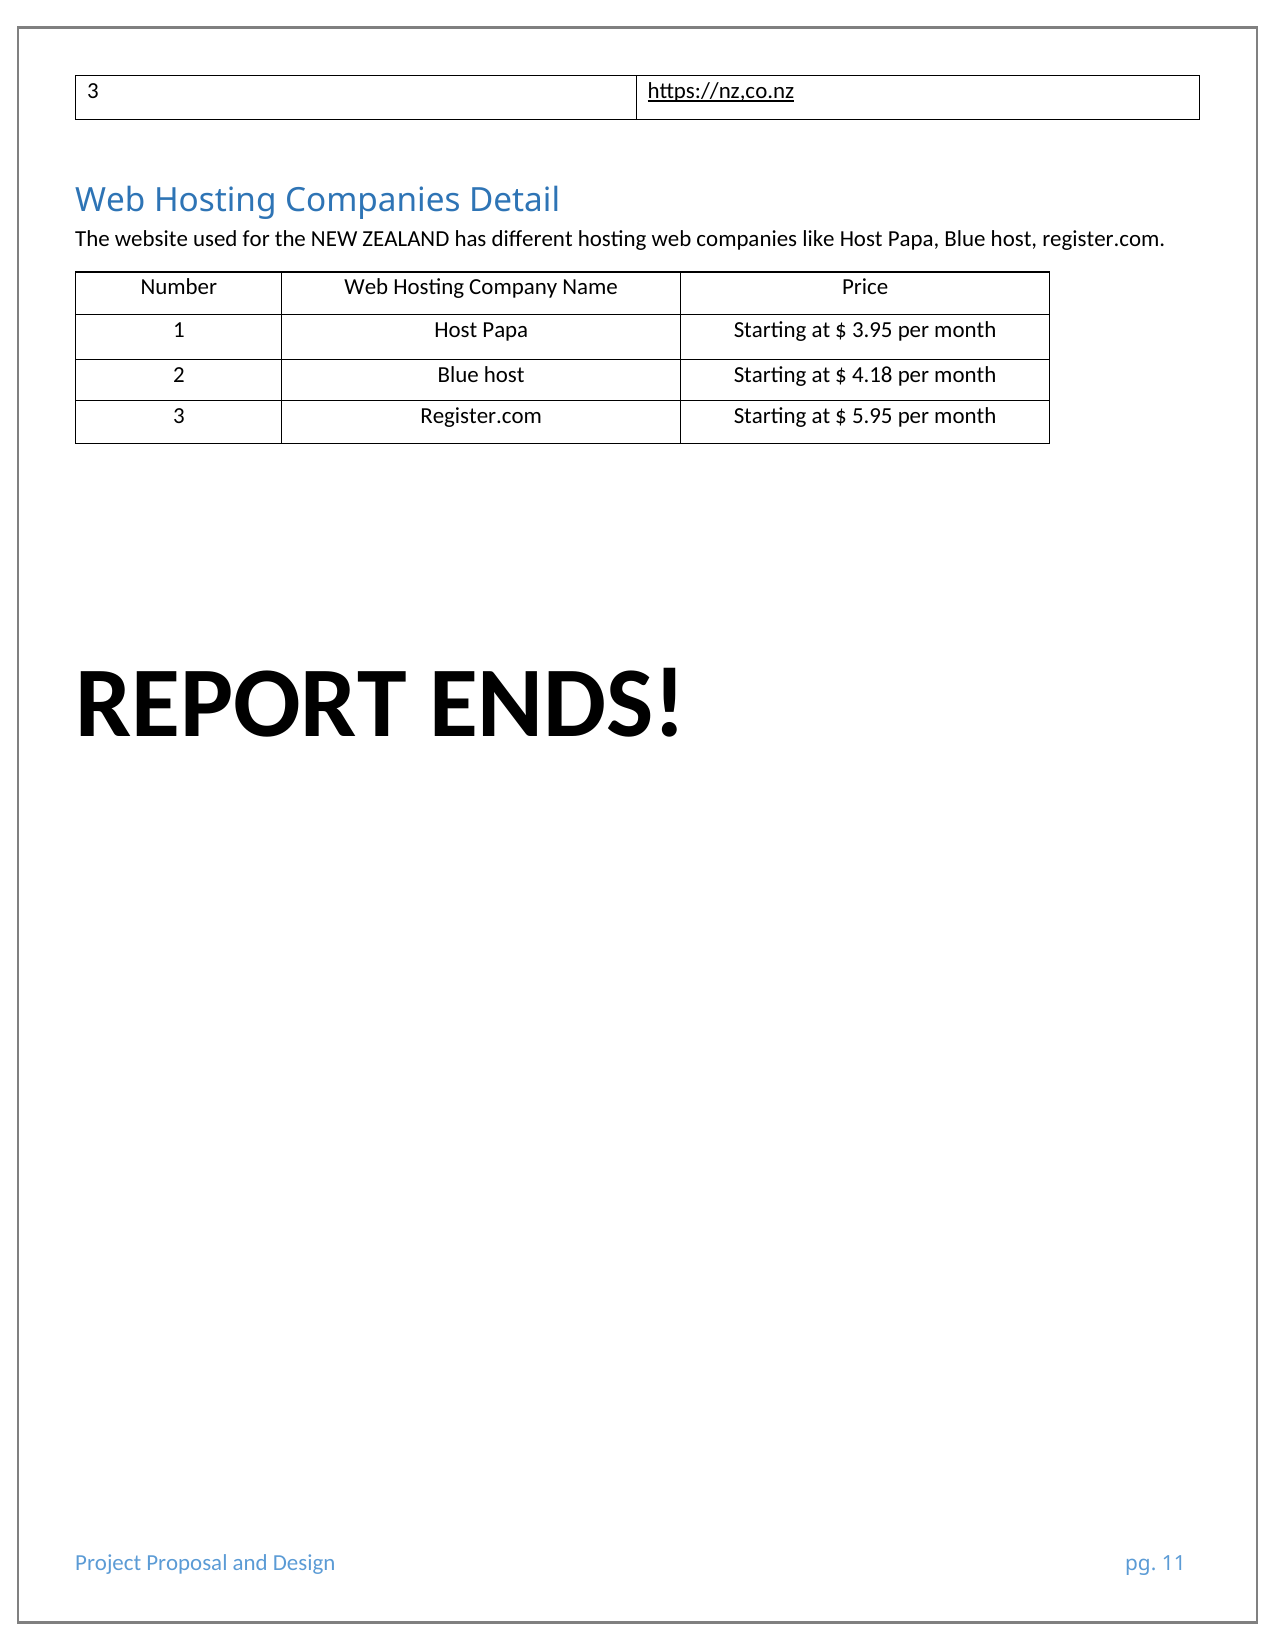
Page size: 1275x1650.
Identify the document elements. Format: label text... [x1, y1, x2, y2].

table_header Web Hosting Company Name [282, 273, 680, 314]
text REPORT ENDS! [75, 639, 1200, 761]
subtitle Web Hosting Companies Detail [75, 176, 1200, 221]
table_cell 3 [76, 401, 281, 443]
table_cell Register.com [282, 401, 680, 443]
table_header Number [76, 273, 281, 314]
table_cell 1 [76, 315, 281, 359]
table_cell Host Papa [282, 315, 680, 359]
table_cell 3 [76, 76, 636, 119]
table_cell 2 [76, 360, 281, 400]
table_cell Starting at $ 5.95 per month [681, 401, 1049, 443]
text The website used for the NEW ZEALAND has different hosting web companies like Host Papa, Blue host, register.com. [75, 224, 1200, 252]
table_cell Starting at $ 4.18 per month [681, 360, 1049, 400]
table_cell https://nz,co.nz [637, 76, 1199, 119]
table_cell Blue host [282, 360, 680, 400]
table_header Price [681, 273, 1049, 314]
table_cell Starting at $ 3.95 per month [681, 315, 1049, 359]
